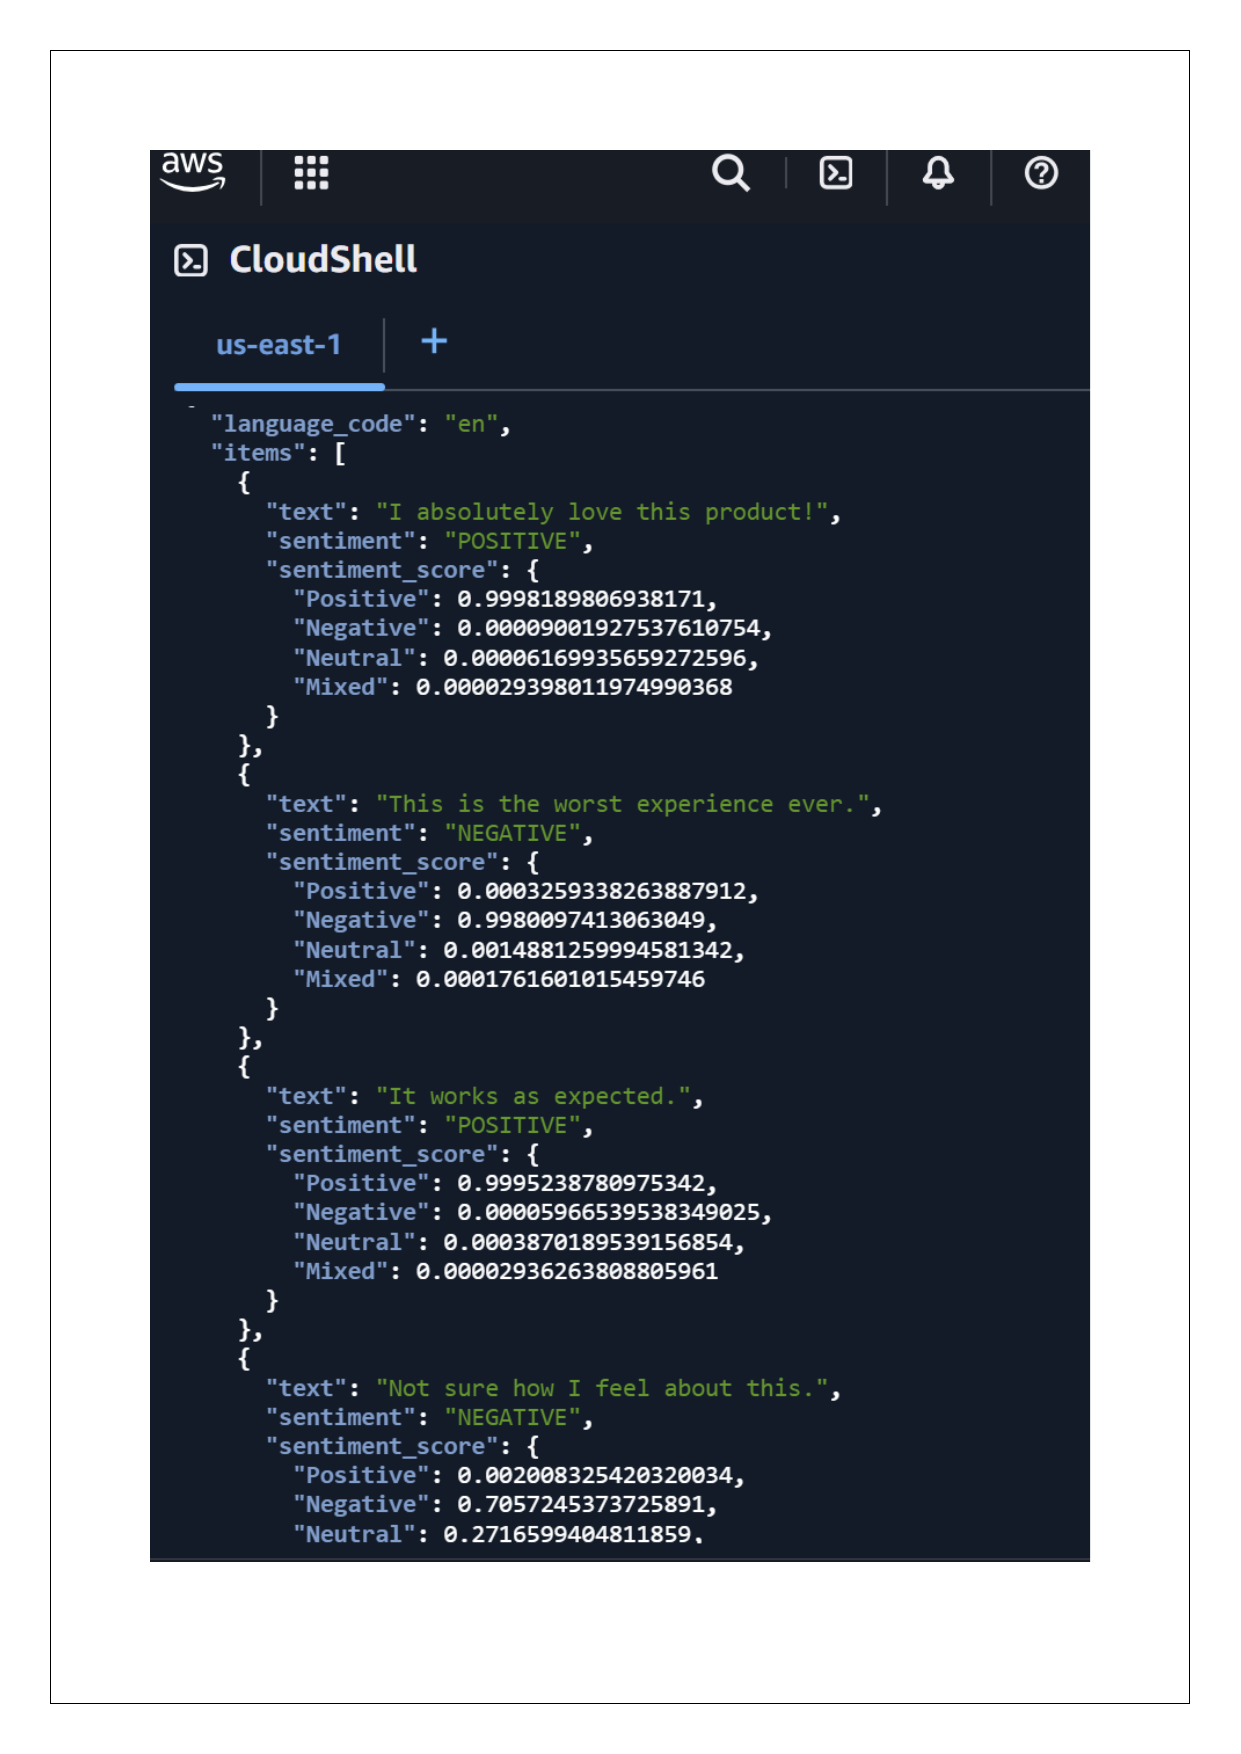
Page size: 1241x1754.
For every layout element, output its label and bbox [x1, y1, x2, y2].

picture [150, 150, 1091, 1562]
